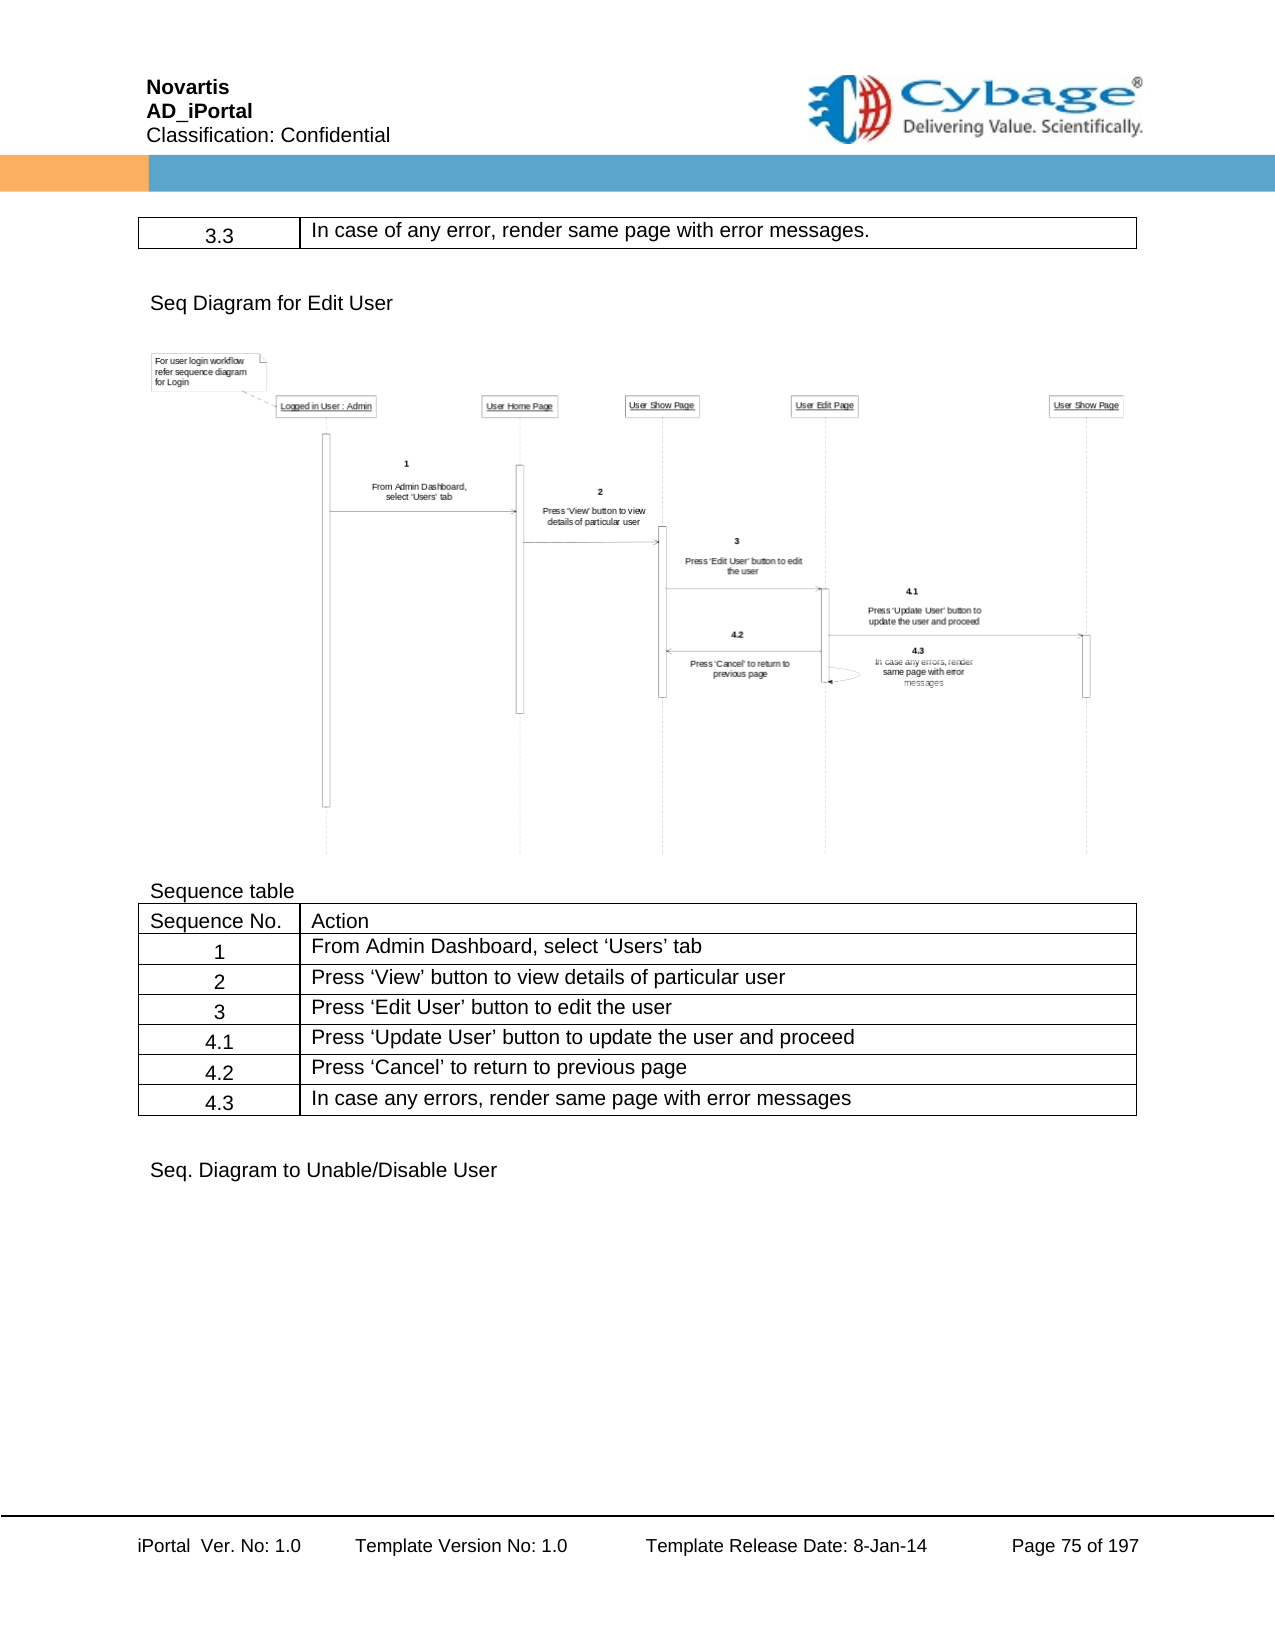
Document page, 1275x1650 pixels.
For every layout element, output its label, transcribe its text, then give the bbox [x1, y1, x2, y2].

table_header Sequence No. [139, 904, 299, 933]
text Sequence table [150, 874, 1125, 903]
table_cell Press ‘Update User’ button to update the user and proceed [301, 1025, 1136, 1054]
table_cell 4.3 [139, 1085, 299, 1114]
table_cell 2 [139, 965, 299, 994]
table_cell From Admin Dashboard, select ‘Users’ tab [301, 934, 1136, 963]
table_cell In case of any error, render same page with error messages. [301, 218, 1136, 247]
table_cell Press ‘Edit User’ button to edit the user [301, 995, 1136, 1024]
picture [808, 75, 1143, 144]
table_cell 4.1 [139, 1025, 299, 1054]
table_cell 3.3 [139, 218, 299, 247]
text Seq Diagram for Edit User [150, 286, 1125, 315]
table_cell 1 [139, 934, 299, 963]
table_cell In case any errors, render same page with error messages [301, 1085, 1136, 1114]
table_cell Press ‘View’ button to view details of particular user [301, 965, 1136, 994]
text Seq. Diagram to Unable/Disable User [150, 1153, 1125, 1182]
table_cell Press ‘Cancel’ to return to previous page [301, 1055, 1136, 1084]
table_header Action [301, 904, 1136, 933]
table_cell 4.2 [139, 1055, 299, 1084]
table_cell 3 [139, 995, 299, 1024]
